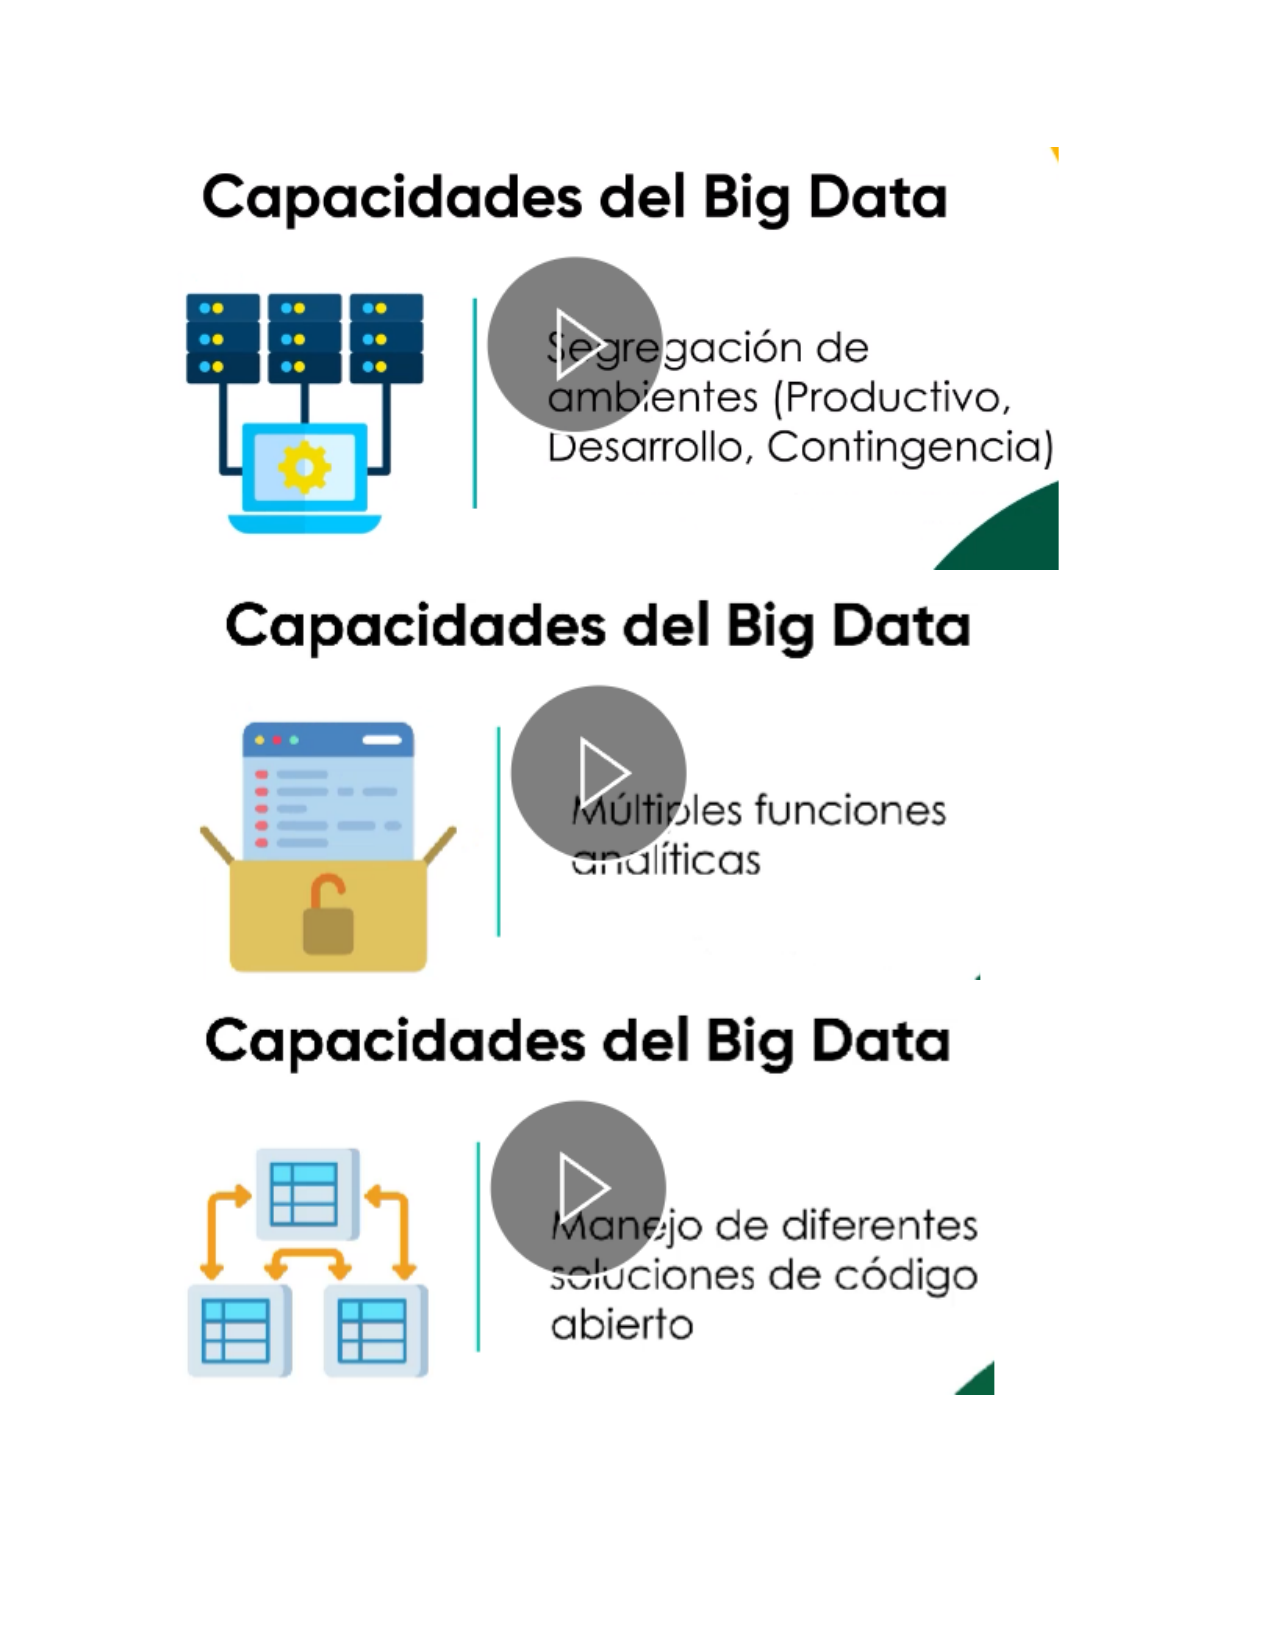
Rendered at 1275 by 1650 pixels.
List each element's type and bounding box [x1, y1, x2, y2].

picture [177, 998, 995, 1395]
picture [177, 588, 981, 980]
picture [177, 147, 1059, 570]
